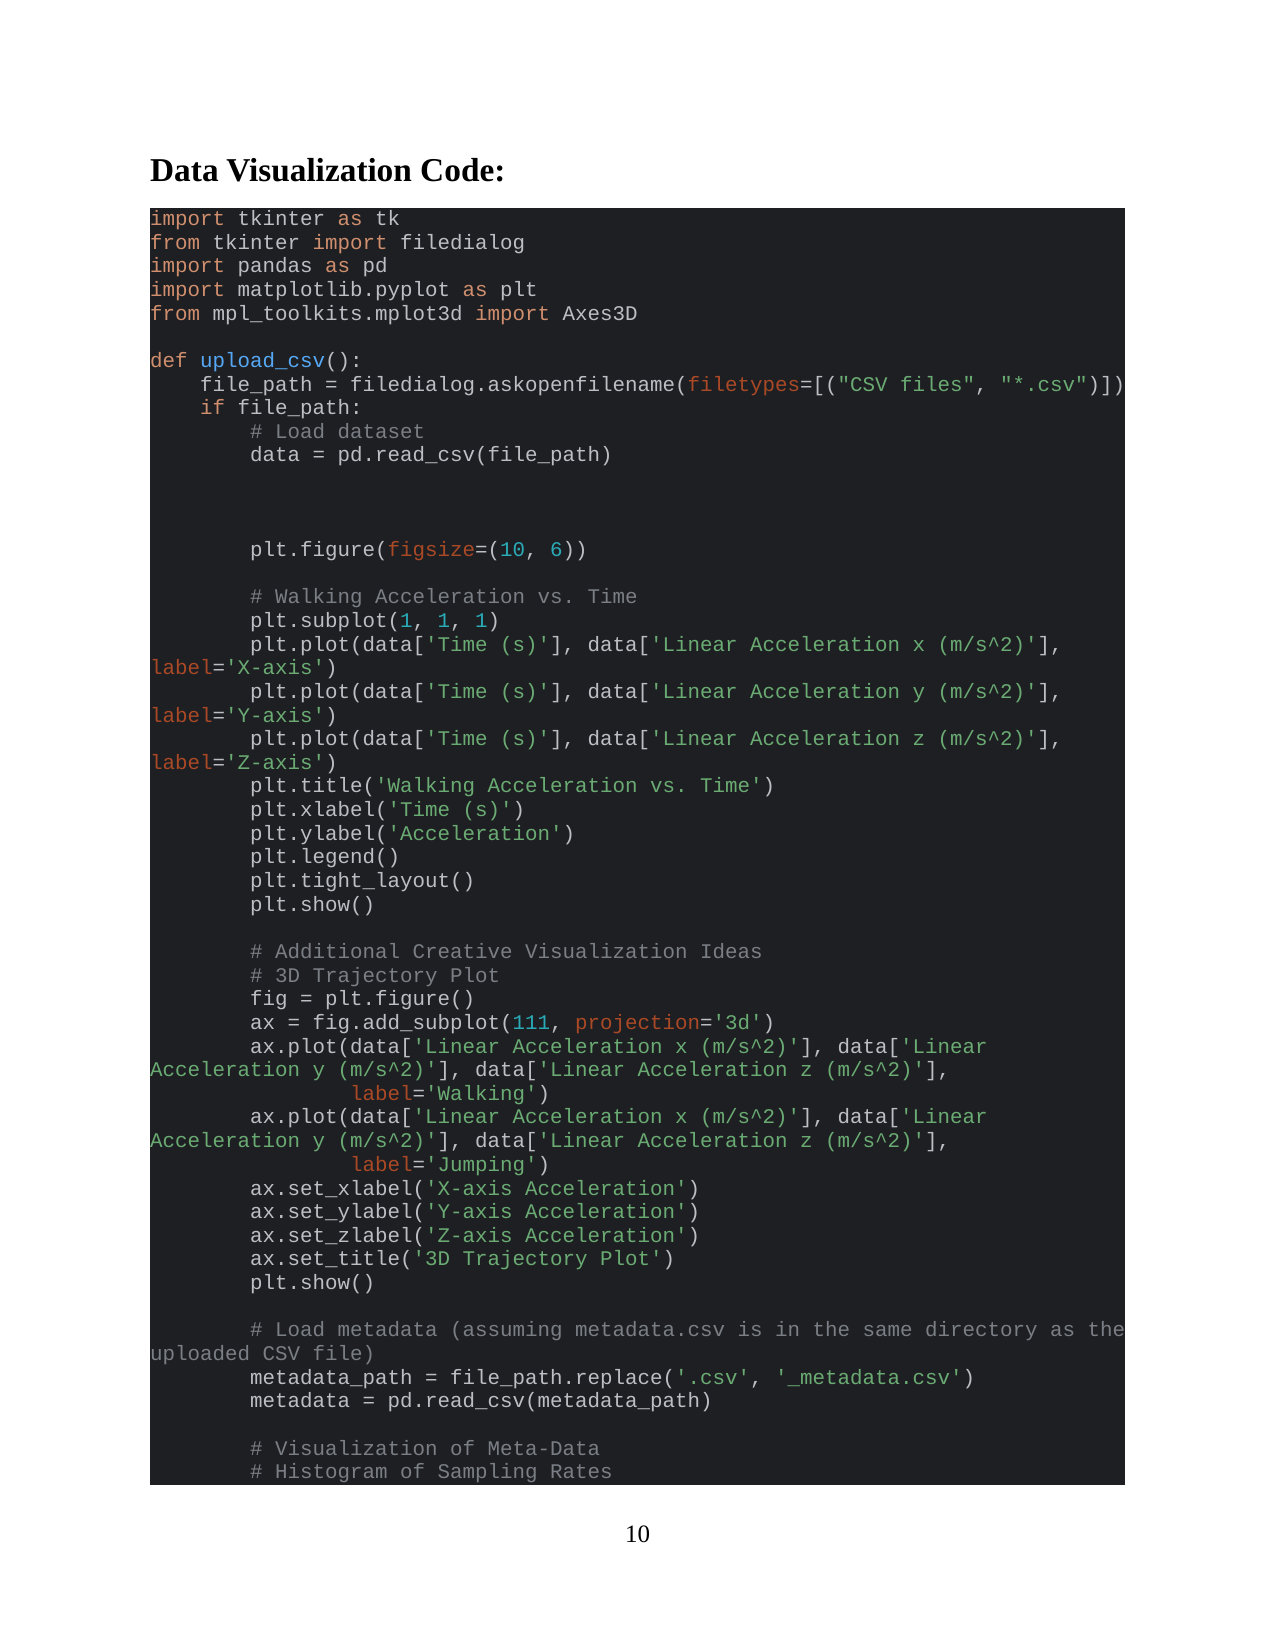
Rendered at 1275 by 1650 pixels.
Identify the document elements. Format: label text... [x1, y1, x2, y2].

text Data Visualization Code: [150, 150, 1125, 188]
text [150, 208, 1125, 1485]
